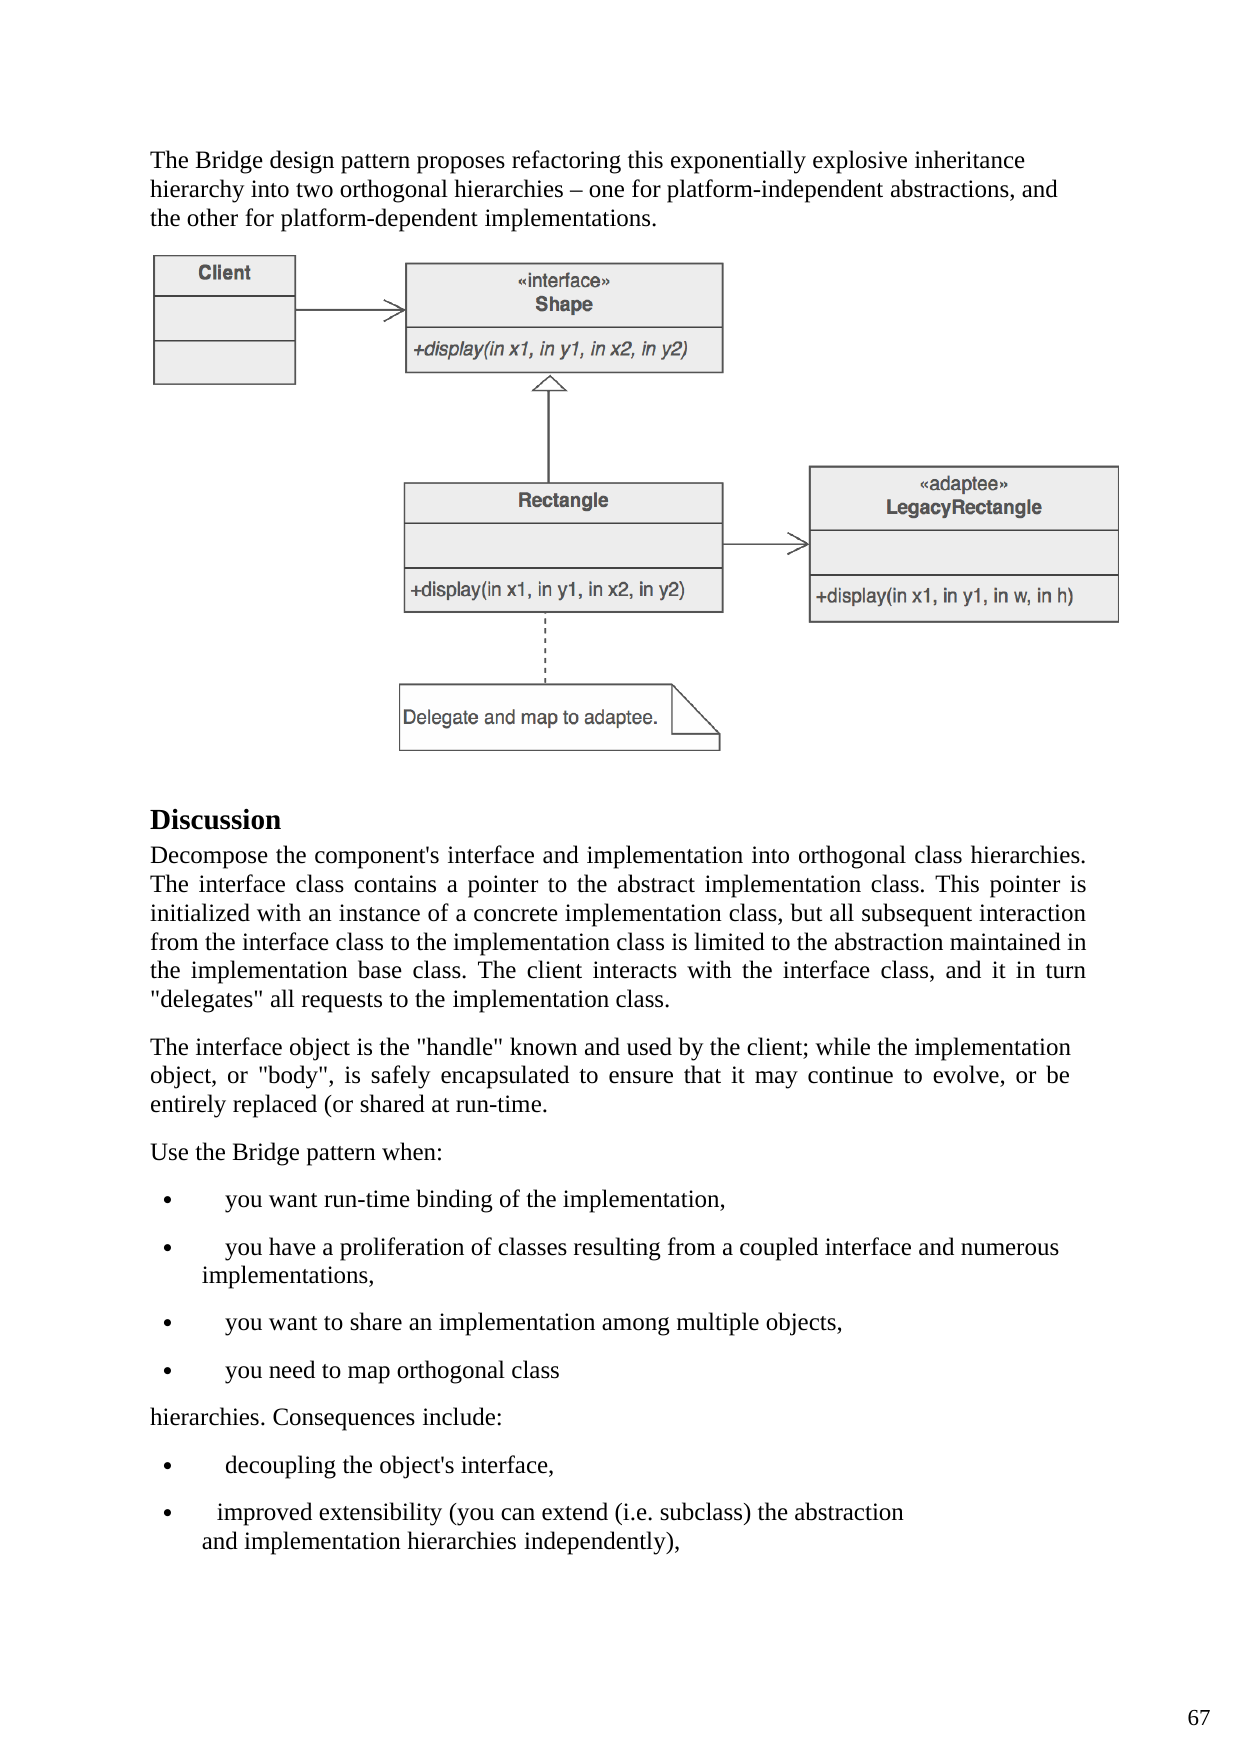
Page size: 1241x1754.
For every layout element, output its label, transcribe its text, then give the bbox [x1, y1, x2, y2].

list you want run-time binding of the implementation, [164, 1184, 1226, 1213]
list you need to map orthogonal class hierarchies. Consequences include: [150, 1355, 678, 1431]
list improved extensibility (you can extend (i.e. subclass) the abstraction and implementation hierarchies independently), [164, 1497, 946, 1554]
text Use the Bridge pattern when: [150, 1137, 1226, 1166]
list decoupling the object's interface, [164, 1450, 1226, 1479]
text The Bridge design pattern proposes refactoring this exponentially explosive inheritance hierarchy into two orthogonal hierarchies – one for platform-independent abstractions, and the other for platform-dependent implementations. [150, 145, 1069, 231]
list you have a proliferation of classes resulting from a coupled interface and numerous implementations, [164, 1232, 1059, 1289]
picture [153, 255, 1119, 751]
list you want to share an implementation among multiple objects, [164, 1307, 1226, 1336]
text Decompose the component's interface and implementation into orthogonal class hierarchies. The interface class contains a pointer to the abstract implementation class. This pointer is initialized with an instance of a concrete implementation class, but all subsequent interaction from the interface class to the implementation class is limited to the abstraction maintained in the implementation base class. The client interacts with the interface class, and it in turn "delegates" all requests to the implementation class. [150, 841, 1088, 1013]
text The interface object is the "handle" known and used by the client; while the implementation object, or "body", is safely encapsulated to ensure that it may continue to evolve, or be entirely replaced (or shared at run-time. [150, 1032, 1072, 1118]
subtitle Discussion [150, 802, 1226, 836]
